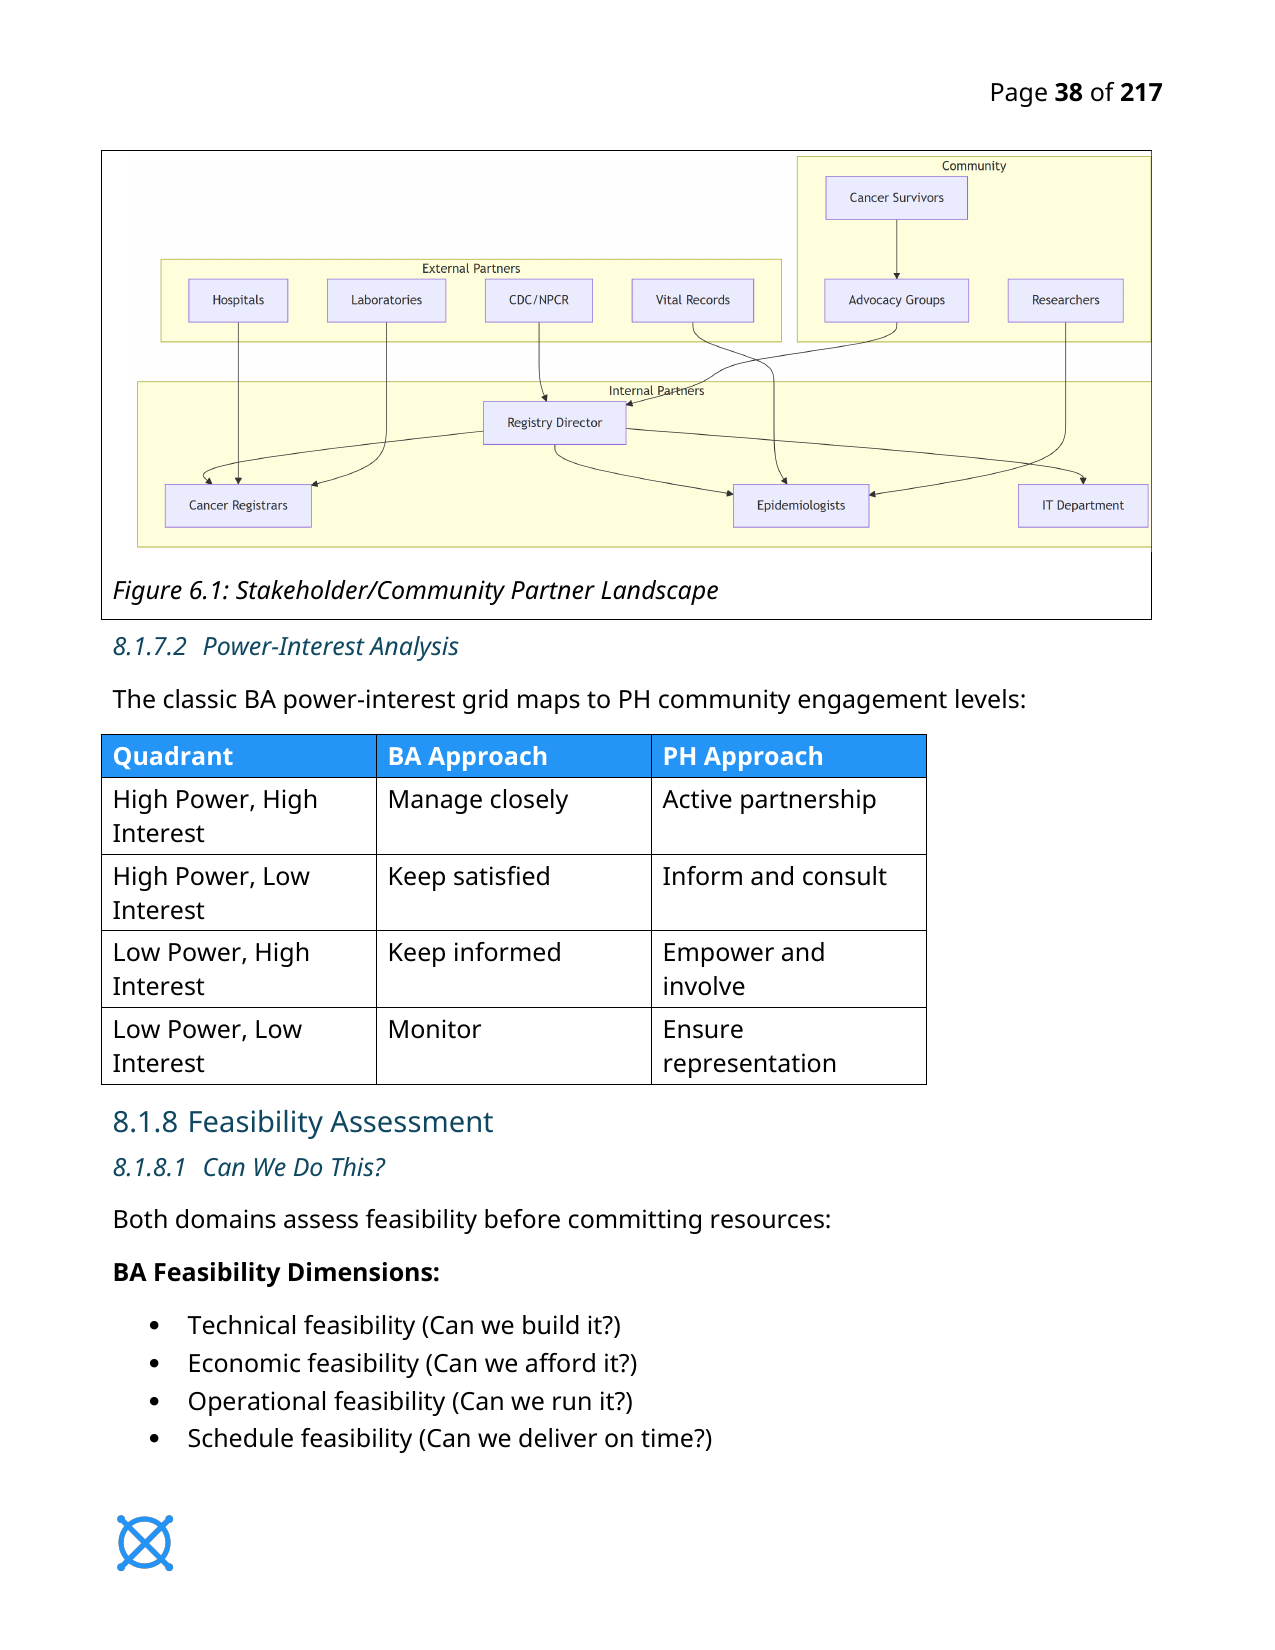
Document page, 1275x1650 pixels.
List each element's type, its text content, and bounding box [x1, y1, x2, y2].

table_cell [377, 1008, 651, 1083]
text BA Feasibility Dimensions: [112, 1255, 1162, 1289]
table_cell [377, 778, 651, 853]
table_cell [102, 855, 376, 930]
text Both domains assess feasibility before committing resources: [112, 1202, 1162, 1236]
picture [112, 1511, 177, 1575]
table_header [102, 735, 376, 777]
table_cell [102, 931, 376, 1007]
subtitle Can We Do This? [112, 1149, 1162, 1183]
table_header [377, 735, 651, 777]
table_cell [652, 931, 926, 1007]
list Technical feasibility (Can we build it?) [150, 1308, 1162, 1342]
list Schedule feasibility (Can we deliver on time?) [150, 1421, 1162, 1455]
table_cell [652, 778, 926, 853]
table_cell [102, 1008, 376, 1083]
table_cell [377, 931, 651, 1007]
subtitle Feasibility Assessment [112, 1101, 1162, 1141]
list Economic feasibility (Can we afford it?) [150, 1346, 1162, 1379]
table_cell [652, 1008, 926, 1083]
picture [131, 151, 1152, 552]
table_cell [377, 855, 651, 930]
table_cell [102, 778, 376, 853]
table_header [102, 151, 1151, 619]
text The classic BA power-interest grid maps to PH community engagement levels: [112, 681, 1162, 716]
subtitle Power-Interest Analysis [112, 629, 1162, 663]
list Operational feasibility (Can we run it?) [150, 1383, 1162, 1417]
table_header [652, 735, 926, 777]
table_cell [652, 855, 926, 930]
